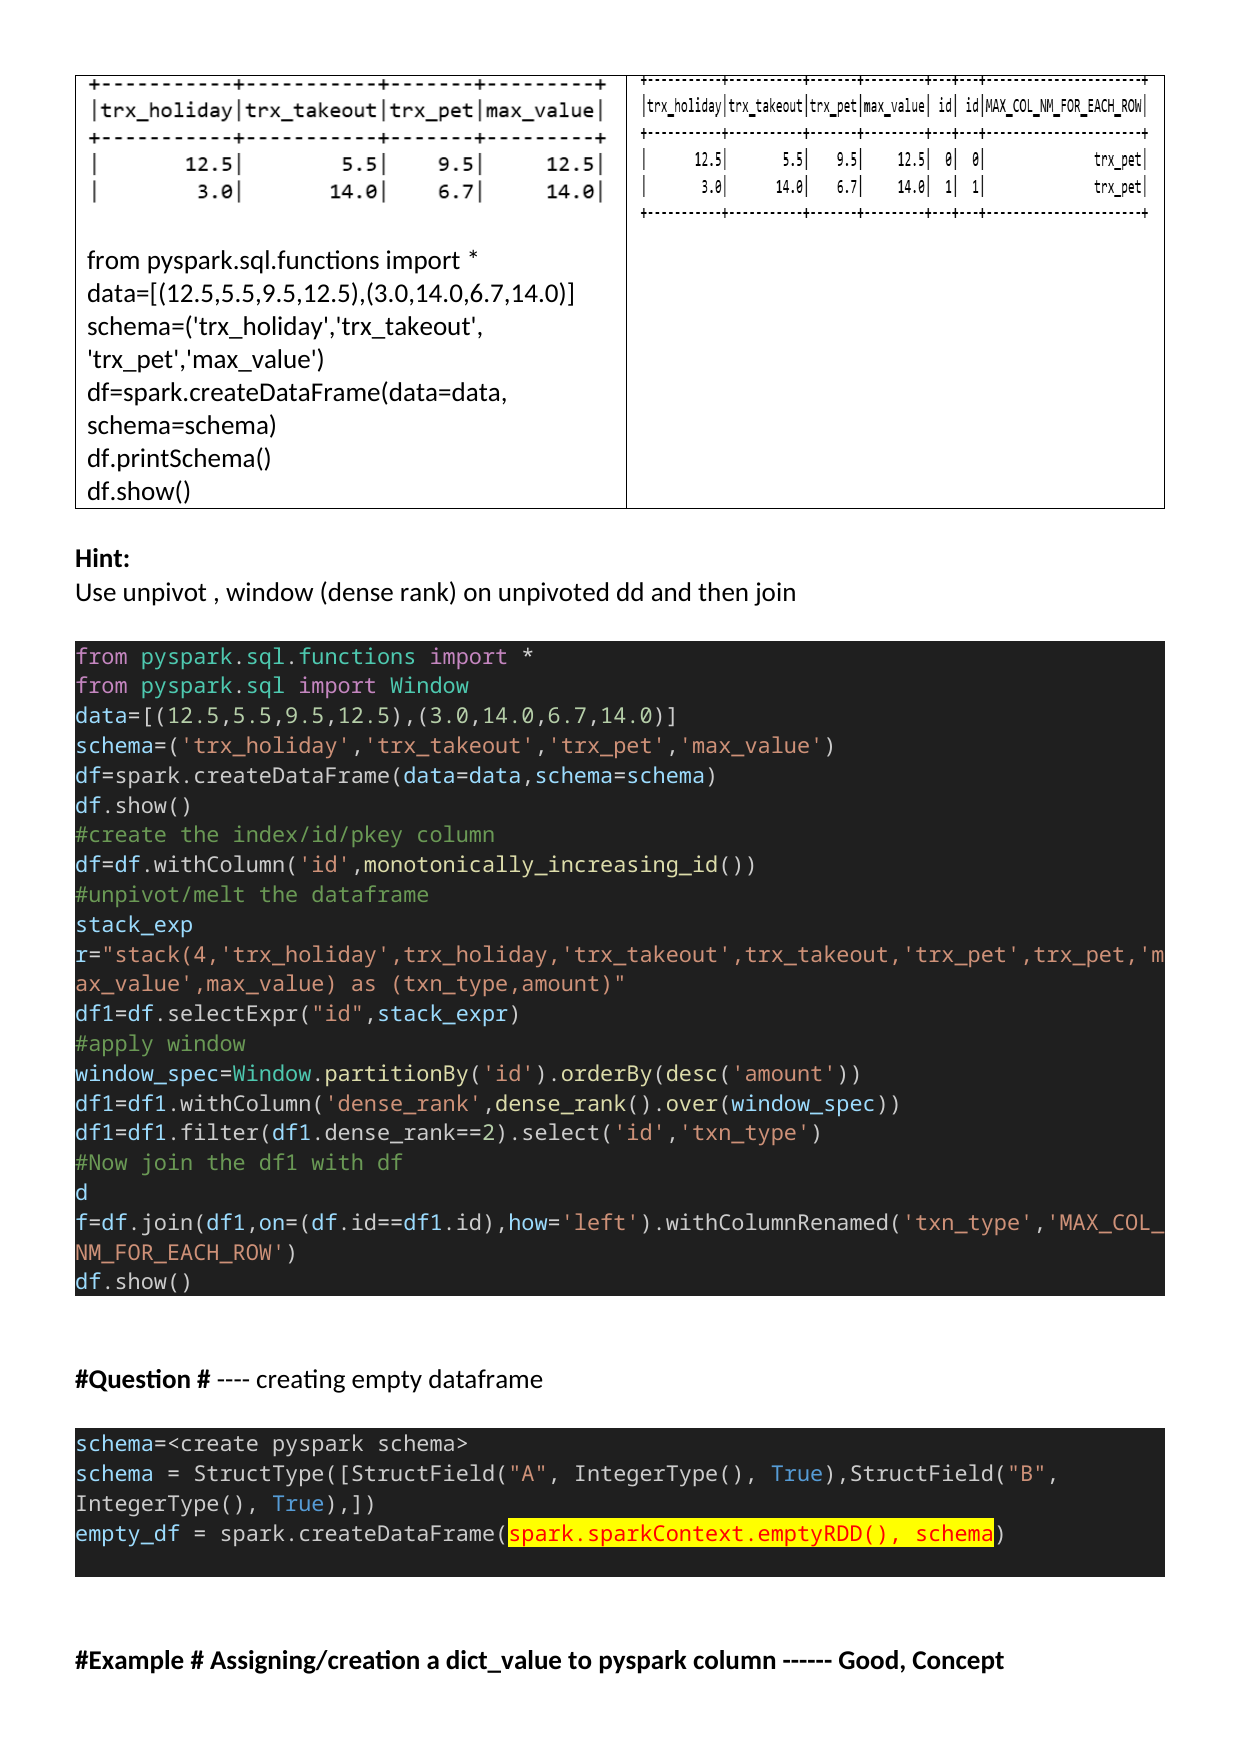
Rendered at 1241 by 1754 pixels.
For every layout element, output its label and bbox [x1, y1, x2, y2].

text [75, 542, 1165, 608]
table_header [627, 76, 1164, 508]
picture [86, 76, 615, 211]
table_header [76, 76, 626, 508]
picture [637, 76, 1149, 221]
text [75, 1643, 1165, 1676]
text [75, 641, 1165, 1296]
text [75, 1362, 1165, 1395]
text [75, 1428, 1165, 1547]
